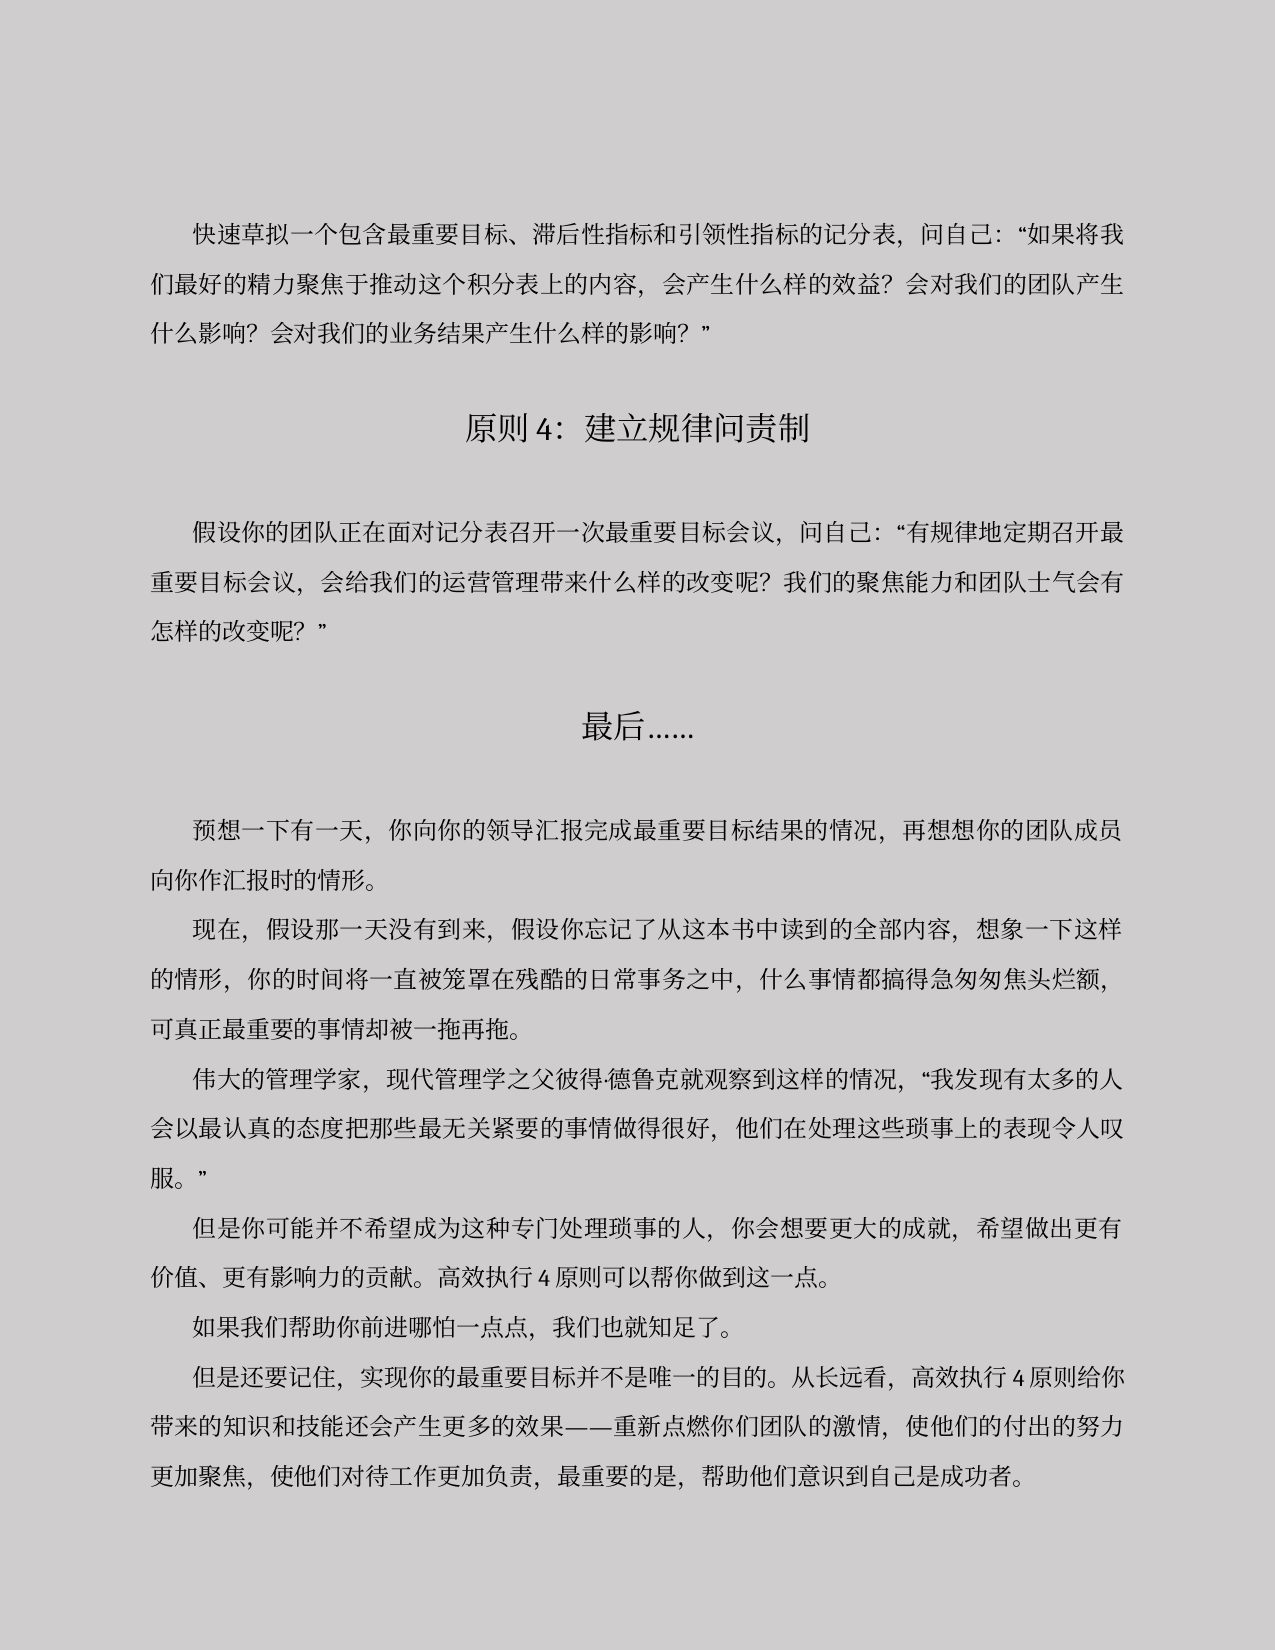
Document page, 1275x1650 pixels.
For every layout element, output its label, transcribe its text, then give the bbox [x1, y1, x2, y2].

text 最后…… [150, 697, 1125, 746]
text 伟大的管理学家，现代管理学之父彼得·德鲁克就观察到这样的情况，“我发现有太多的人会以最认真的态度把那些最无关紧要的事情做得很好，他们在处理这些琐事上的表现令人叹服。” [150, 1044, 1125, 1193]
text 预想一下有一天，你向你的领导汇报完成最重要目标结果的情况，再想想你的团队成员向你作汇报时的情形。 [150, 796, 1125, 895]
text 但是你可能并不希望成为这种专门处理琐事的人，你会想要更大的成就，希望做出更有价值、更有影响力的贡献。高效执行4原则可以帮你做到这一点。 [150, 1193, 1125, 1293]
text 现在，假设那一天没有到来，假设你忘记了从这本书中读到的全部内容，想象一下这样的情形，你的时间将一直被笼罩在残酷的日常事务之中，什么事情都搞得急匆匆焦头烂额，可真正最重要的事情却被一拖再拖。 [150, 895, 1125, 1044]
text 快速草拟一个包含最重要目标、滞后性指标和引领性指标的记分表，问自己：“如果将我们最好的精力聚焦于推动这个积分表上的内容，会产生什么样的效益？会对我们的团队产生什么影响？会对我们的业务结果产生什么样的影响？” [150, 200, 1125, 349]
text 原则4：建立规律问责制 [150, 398, 1125, 448]
text 假设你的团队正在面对记分表召开一次最重要目标会议，问自己：“有规律地定期召开最重要目标会议，会给我们的运营管理带来什么样的改变呢？我们的聚焦能力和团队士气会有怎样的改变呢？” [150, 498, 1125, 647]
text 如果我们帮助你前进哪怕一点点，我们也就知足了。 [150, 1293, 1125, 1342]
text 但是还要记住，实现你的最重要目标并不是唯一的目的。从长远看，高效执行4原则给你带来的知识和技能还会产生更多的效果——重新点燃你们团队的激情，使他们的付出的努力更加聚焦，使他们对待工作更加负责，最重要的是，帮助他们意识到自己是成功者。 [150, 1342, 1125, 1492]
